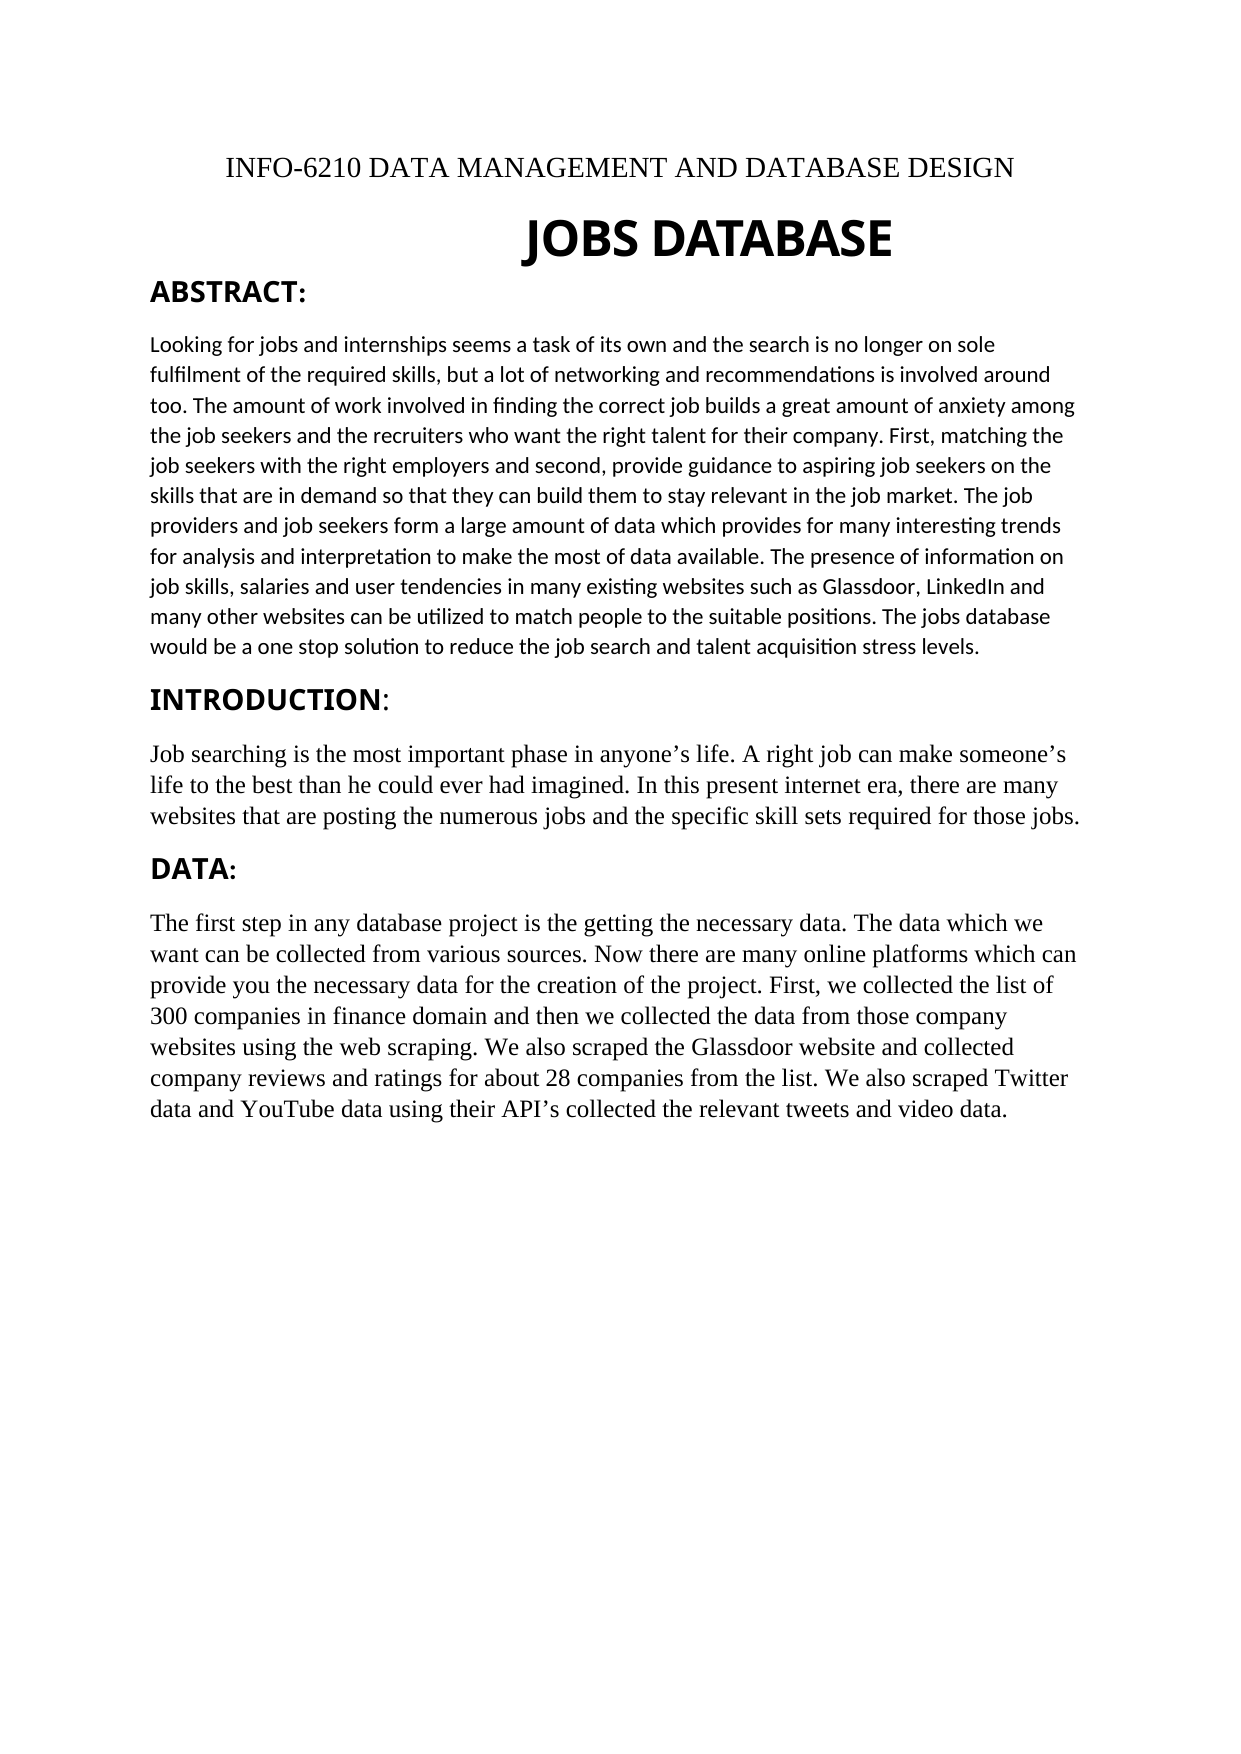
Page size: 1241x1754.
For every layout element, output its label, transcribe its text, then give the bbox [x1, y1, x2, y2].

text DATA: [150, 849, 1090, 888]
text ABSTRACT: [150, 271, 1090, 311]
text Looking for jobs and internships seems a task of its own and the search is no longer on sole fulfilment of the required skills, but a lot of networking and recommendations is involved around too. The amount of work involved in finding the correct job builds a great amount of anxiety among the job seekers and the recruiters who want the right talent for their company. First, matching the job seekers with the right employers and second, provide guidance to aspiring job seekers on the skills that are in demand so that they can build them to stay relevant in the job market. The job providers and job seekers form a large amount of data which provides for many interesting trends for analysis and interpretation to make the most of data available. The presence of information on job skills, salaries and user tendencies in many existing websites such as Glassdoor, LinkedIn and many other websites can be utilized to match people to the suitable positions. The jobs database would be a one stop solution to reduce the job search and talent acquisition stress levels. [150, 330, 1090, 661]
text INFO-6210 DATA MANAGEMENT AND DATABASE DESIGN [150, 150, 1090, 183]
title JOBS DATABASE [450, 203, 1090, 271]
text INTRODUCTION: [150, 679, 1090, 719]
text Job searching is the most important phase in anyone’s life. A right job can make someone’s life to the best than he could ever had imagined. In this present internet era, there are many websites that are posting the numerous jobs and the specific skill sets required for those jobs. [150, 739, 1090, 830]
text The first step in any database project is the getting the necessary data. The data which we want can be collected from various sources. Now there are many online platforms which can provide you the necessary data for the creation of the project. First, we collected the list of 300 companies in finance domain and then we collected the data from those company websites using the web scraping. We also scraped the Glassdoor website and collected company reviews and ratings for about 28 companies from the list. We also scraped Twitter data and YouTube data using their API’s collected the relevant tweets and video data. [150, 908, 1090, 1123]
